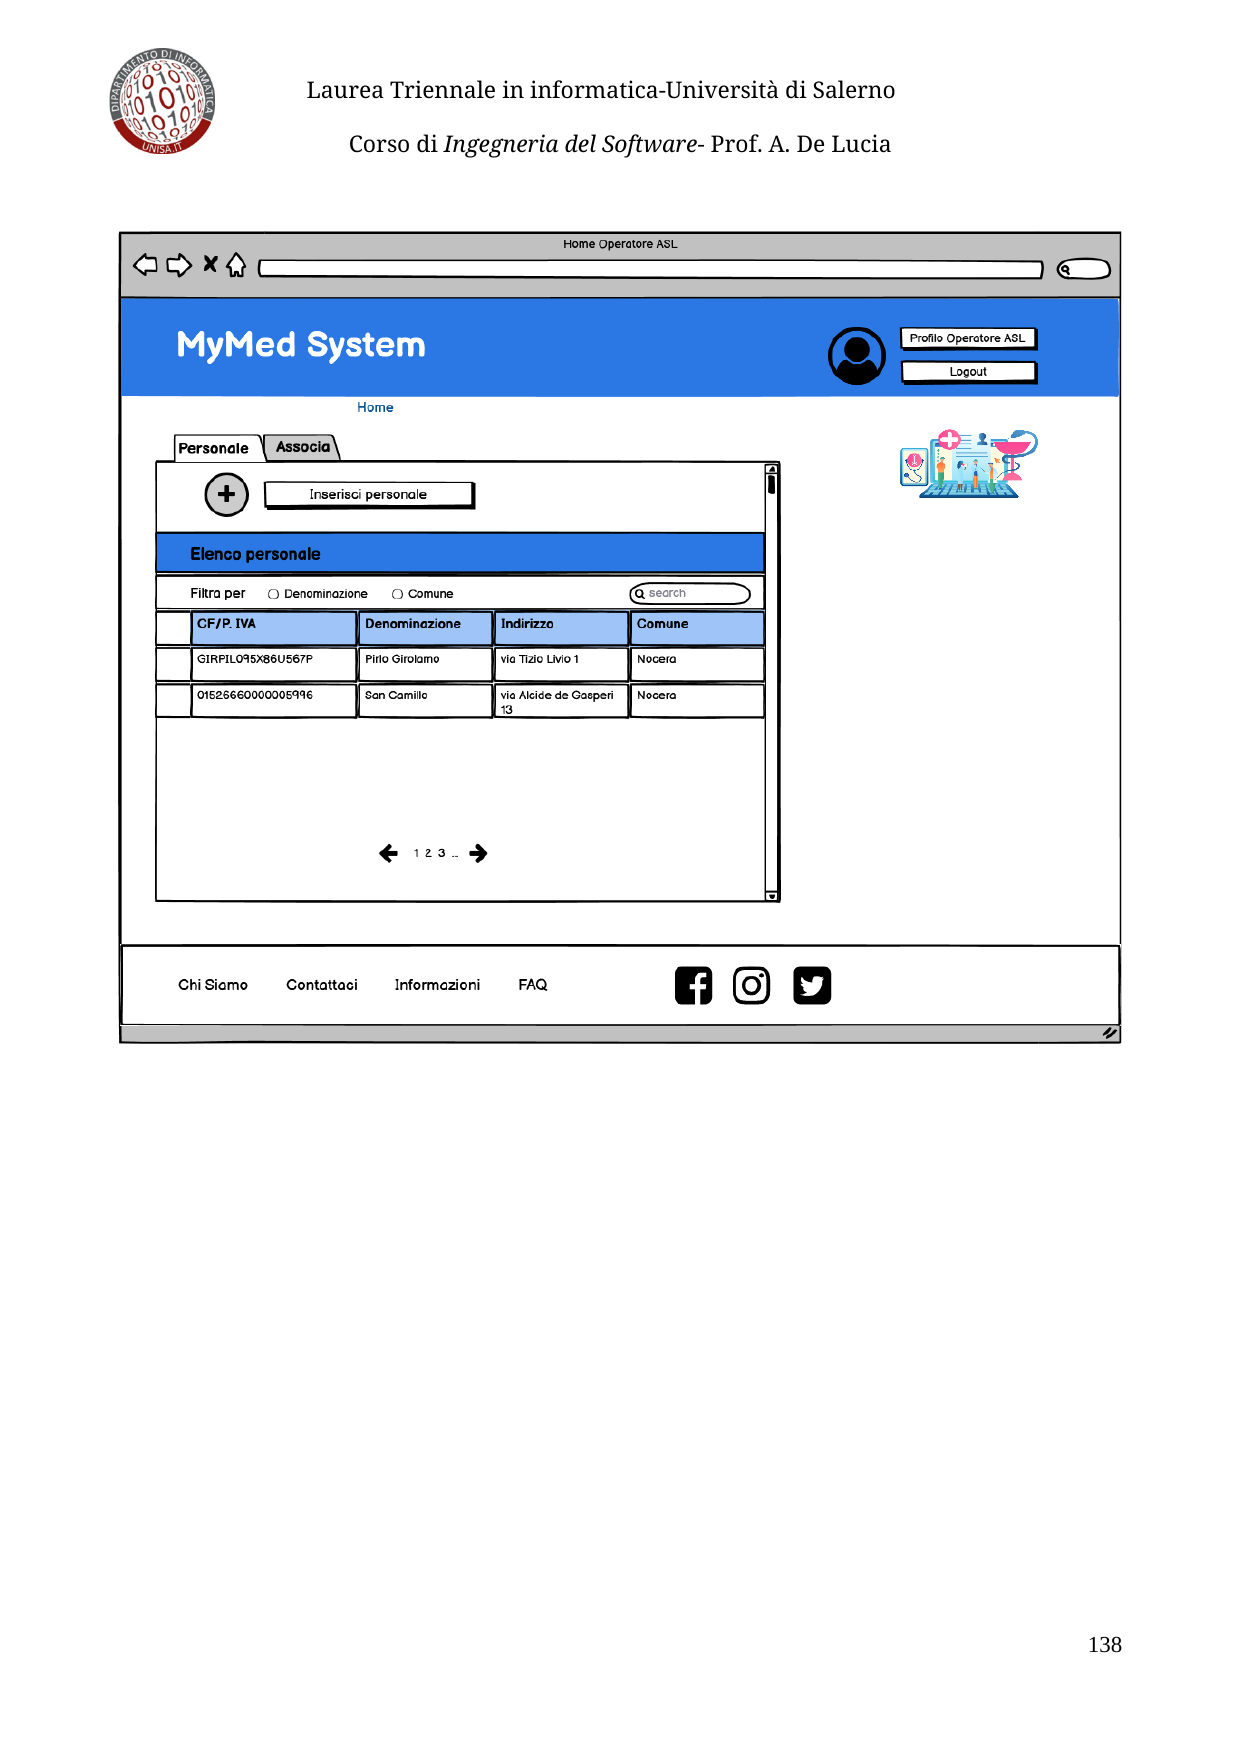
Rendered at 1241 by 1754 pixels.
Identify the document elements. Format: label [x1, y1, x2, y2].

picture [118, 231, 1122, 1044]
picture [109, 48, 215, 154]
